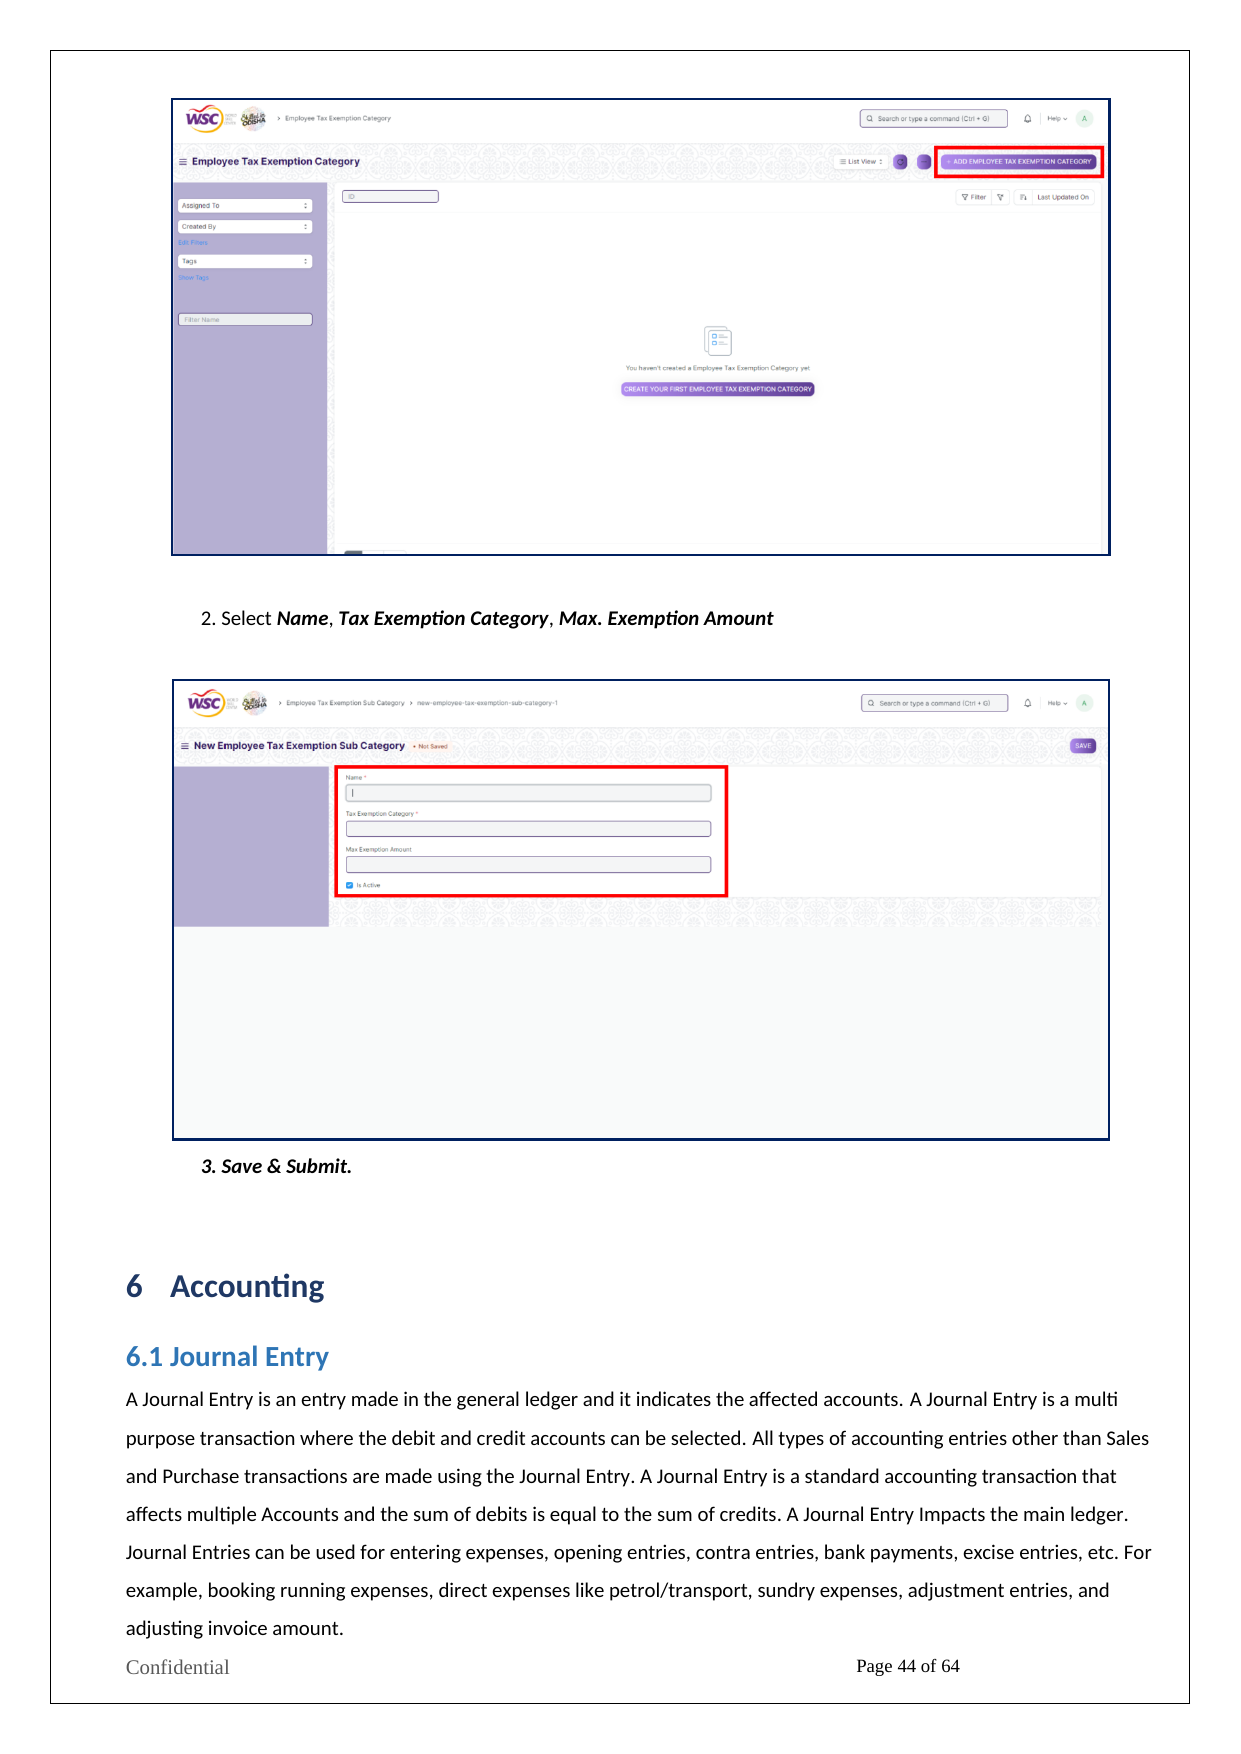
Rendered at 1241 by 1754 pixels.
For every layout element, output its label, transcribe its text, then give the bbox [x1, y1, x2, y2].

list A Journal Entry is an entry made in the general ledger and it indicates the affected accounts. A Journal Entry is a multi purpose transaction where the debit and credit accounts can be selected. All types of accounting entries other than Sales and Purchase transactions are made using the Journal Entry. A Journal Entry is a standard accounting transaction that affects multiple Accounts and the sum of debits is equal to the sum of credits. A Journal Entry Impacts the main ledger. Journal Entries can be used for entering expenses, opening entries, contra entries, bank payments, excise entries, etc. For example, booking running expenses, direct expenses like petrol/transport, sundry expenses, adjustment entries, and adjusting invoice amount. [126, 1387, 1156, 1641]
subtitle Journal Entry [126, 1338, 1156, 1374]
subtitle Accounting [126, 1265, 1156, 1306]
picture [174, 681, 1108, 1138]
list Save & Submit. [201, 1153, 1156, 1179]
picture [173, 100, 1108, 554]
list Select Name, Tax Exemption Category, Max. Exemption Amount [201, 605, 1156, 630]
